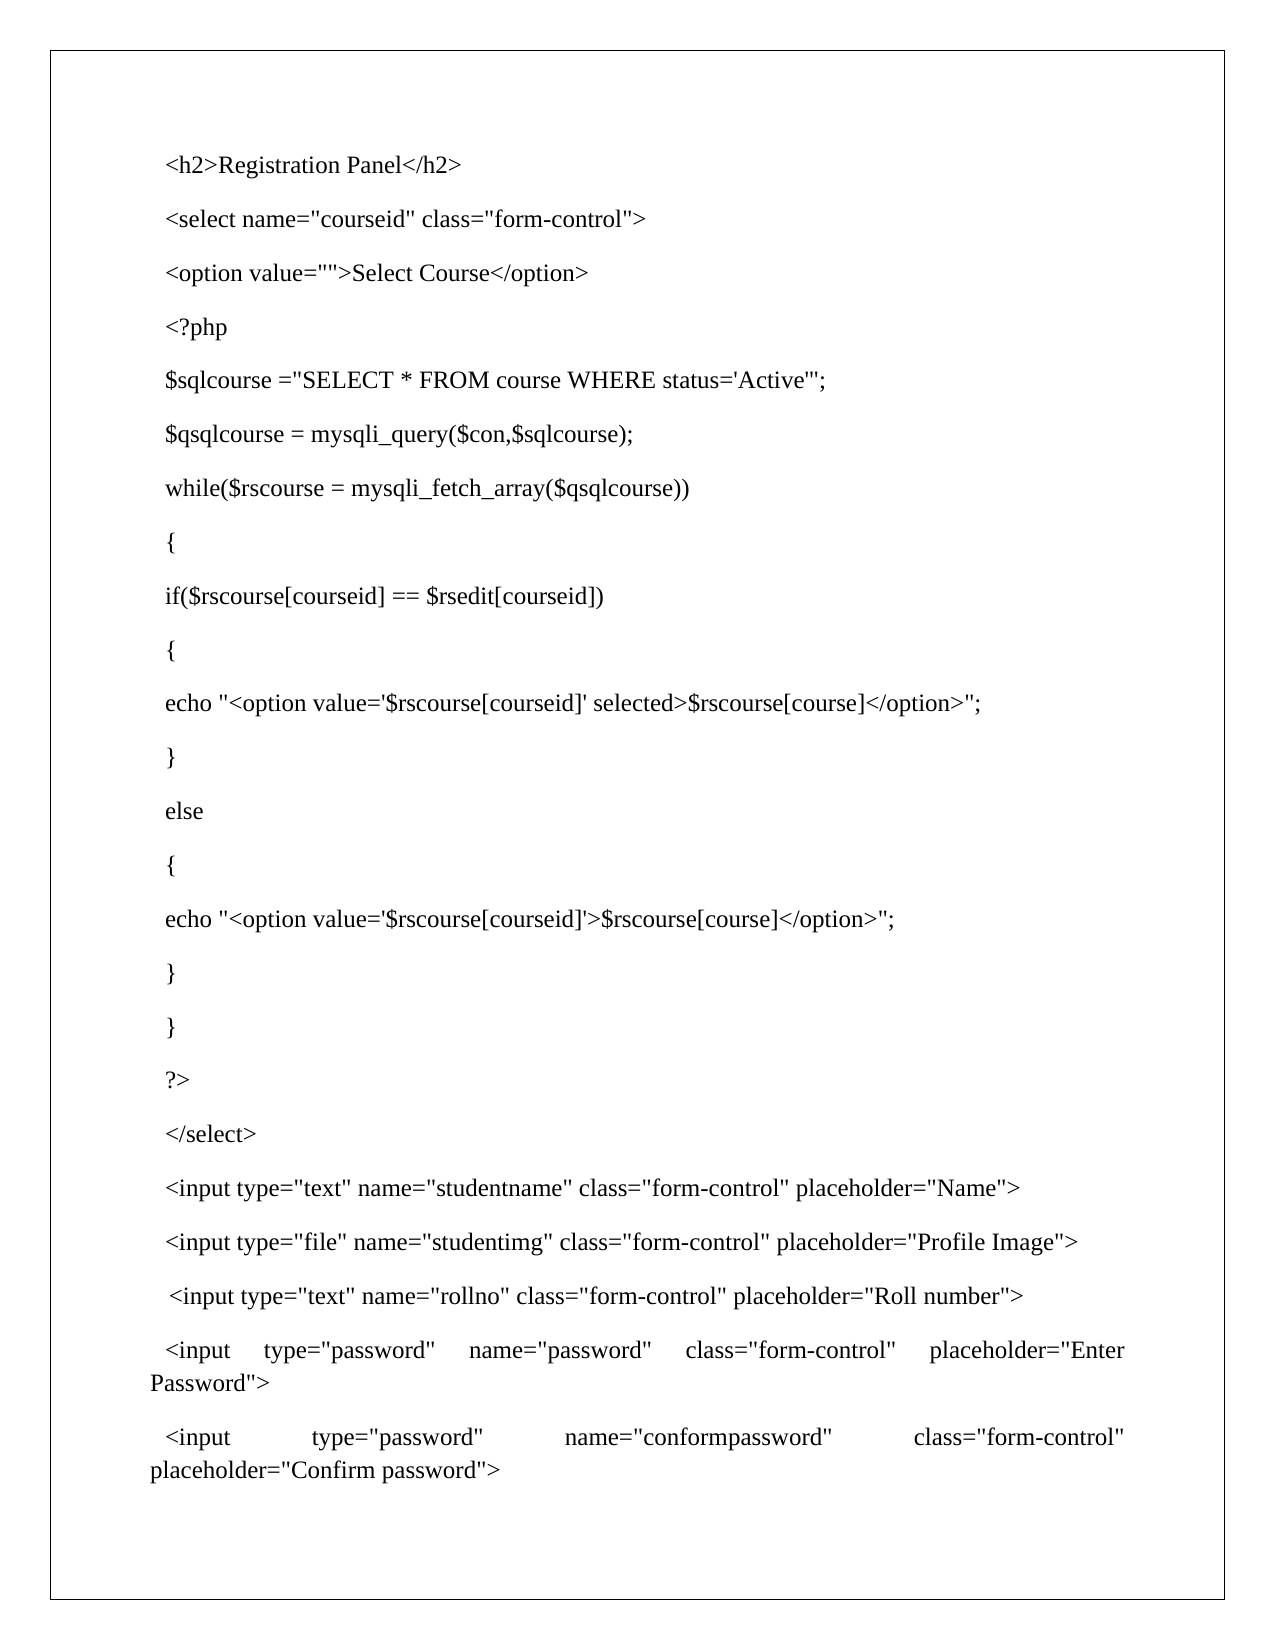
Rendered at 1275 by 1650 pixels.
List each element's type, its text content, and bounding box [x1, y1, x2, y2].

text while($rscourse = mysqli_fetch_array($qsqlcourse)) [150, 473, 1125, 502]
text </select> [150, 1119, 1125, 1148]
text ?> [150, 1066, 1125, 1094]
text $qsqlcourse = mysqli_query($con,$sqlcourse); [150, 419, 1125, 448]
text } [150, 742, 1125, 771]
text <option value="">Select Course</option> [150, 258, 1125, 286]
text echo "<option value='$rscourse[courseid]'>$rscourse[course]</option>"; [150, 904, 1125, 933]
text <input type="file" name="studentimg" class="form-control" placeholder="Profile Image"> [150, 1227, 1125, 1256]
text <select name="courseid" class="form-control"> [150, 204, 1125, 233]
text $sqlcourse ="SELECT * FROM course WHERE status='Active'"; [150, 365, 1125, 394]
text if($rscourse[courseid] == $rsedit[courseid]) [150, 581, 1125, 609]
text { [150, 527, 1125, 556]
text <?php [150, 312, 1125, 340]
text { [150, 850, 1125, 879]
text <h2>Registration Panel</h2> [150, 150, 1125, 179]
text else [150, 796, 1125, 825]
text <input type="text" name="studentname" class="form-control" placeholder="Name"> [150, 1173, 1125, 1202]
text echo "<option value='$rscourse[courseid]' selected>$rscourse[course]</option>"; [150, 688, 1125, 717]
text <input type="password" name="password" class="form-control" placeholder="Enter Password"> [150, 1335, 1125, 1397]
text } [150, 1012, 1125, 1040]
text <input type="password" name="conformpassword" class="form-control" placeholder="Confirm password"> [150, 1422, 1125, 1483]
text } [150, 958, 1125, 987]
text { [150, 635, 1125, 663]
text <input type="text" name="rollno" class="form-control" placeholder="Roll number"> [150, 1281, 1125, 1310]
